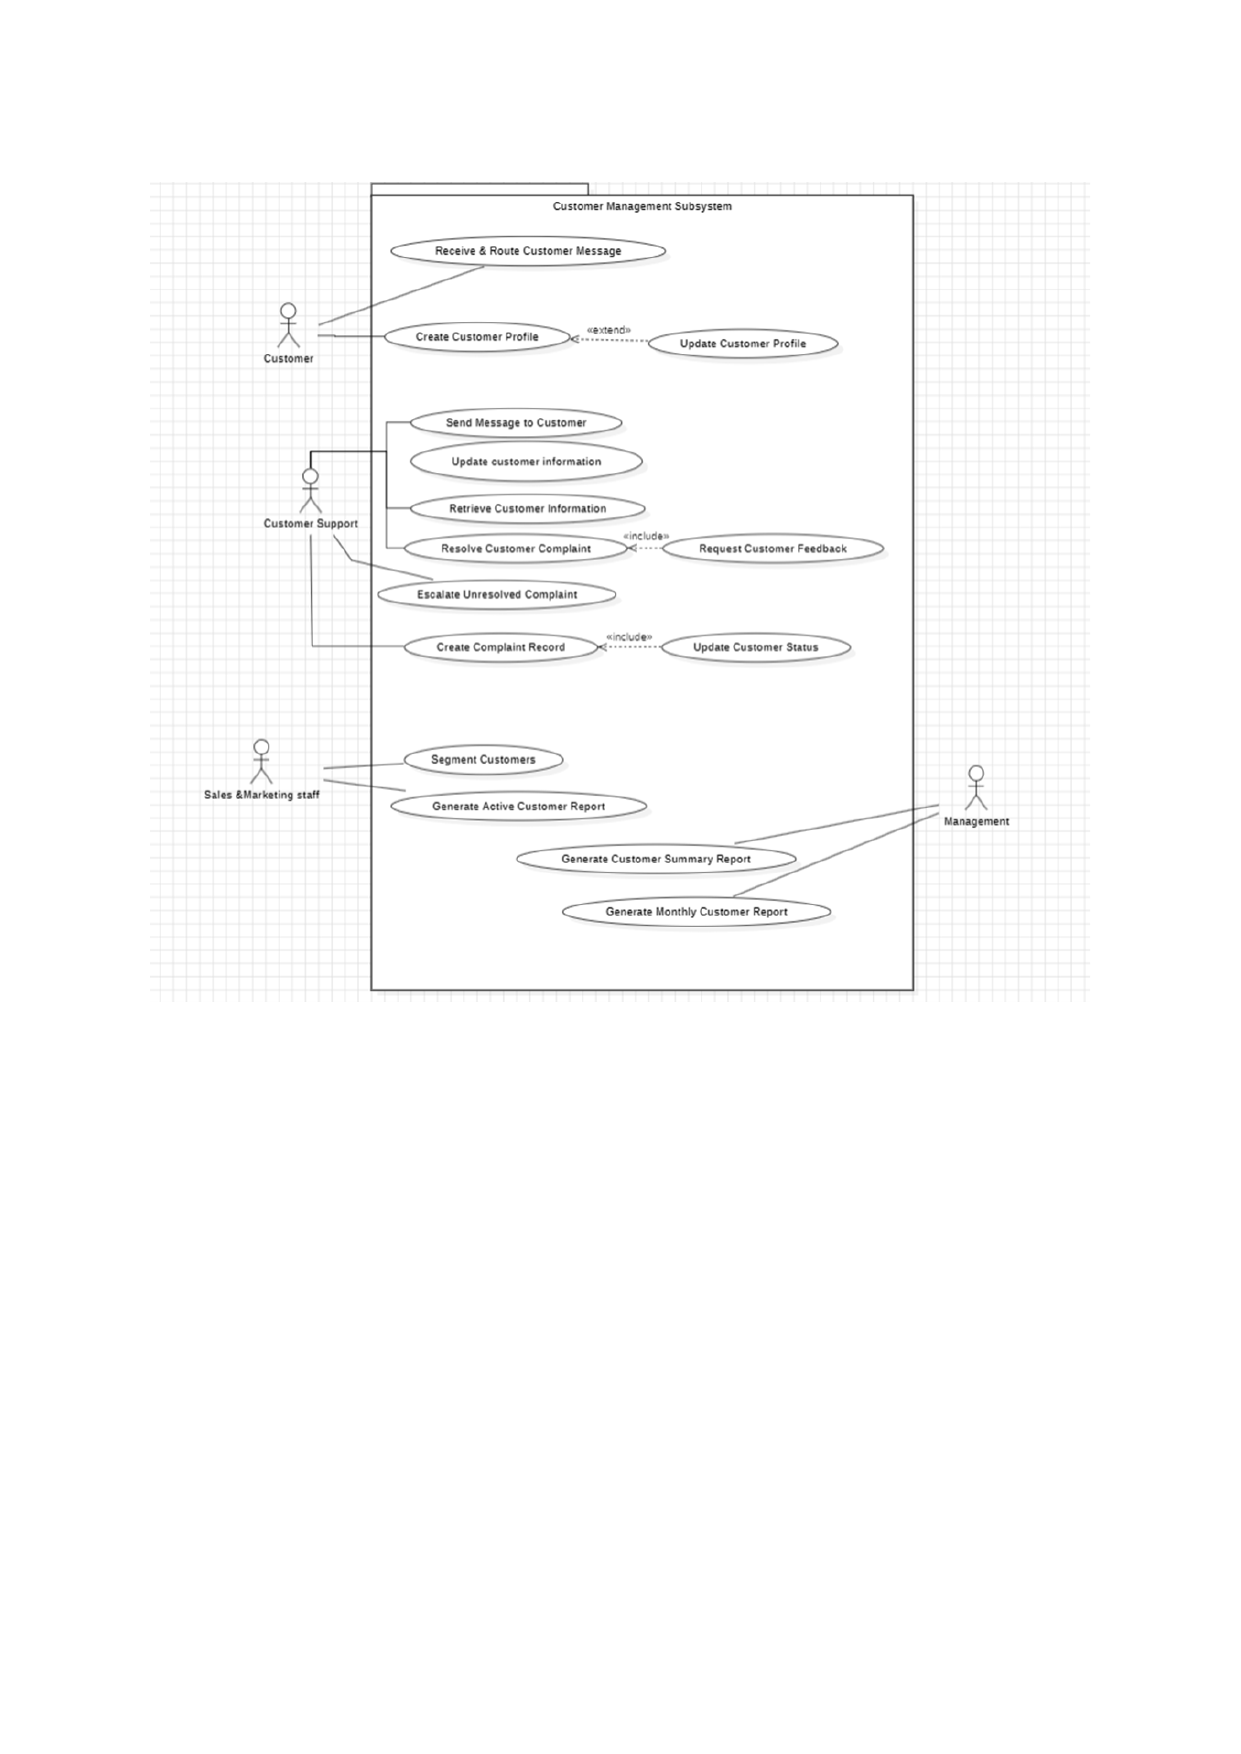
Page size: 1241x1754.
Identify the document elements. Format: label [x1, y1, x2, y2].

picture [150, 182, 1091, 1002]
